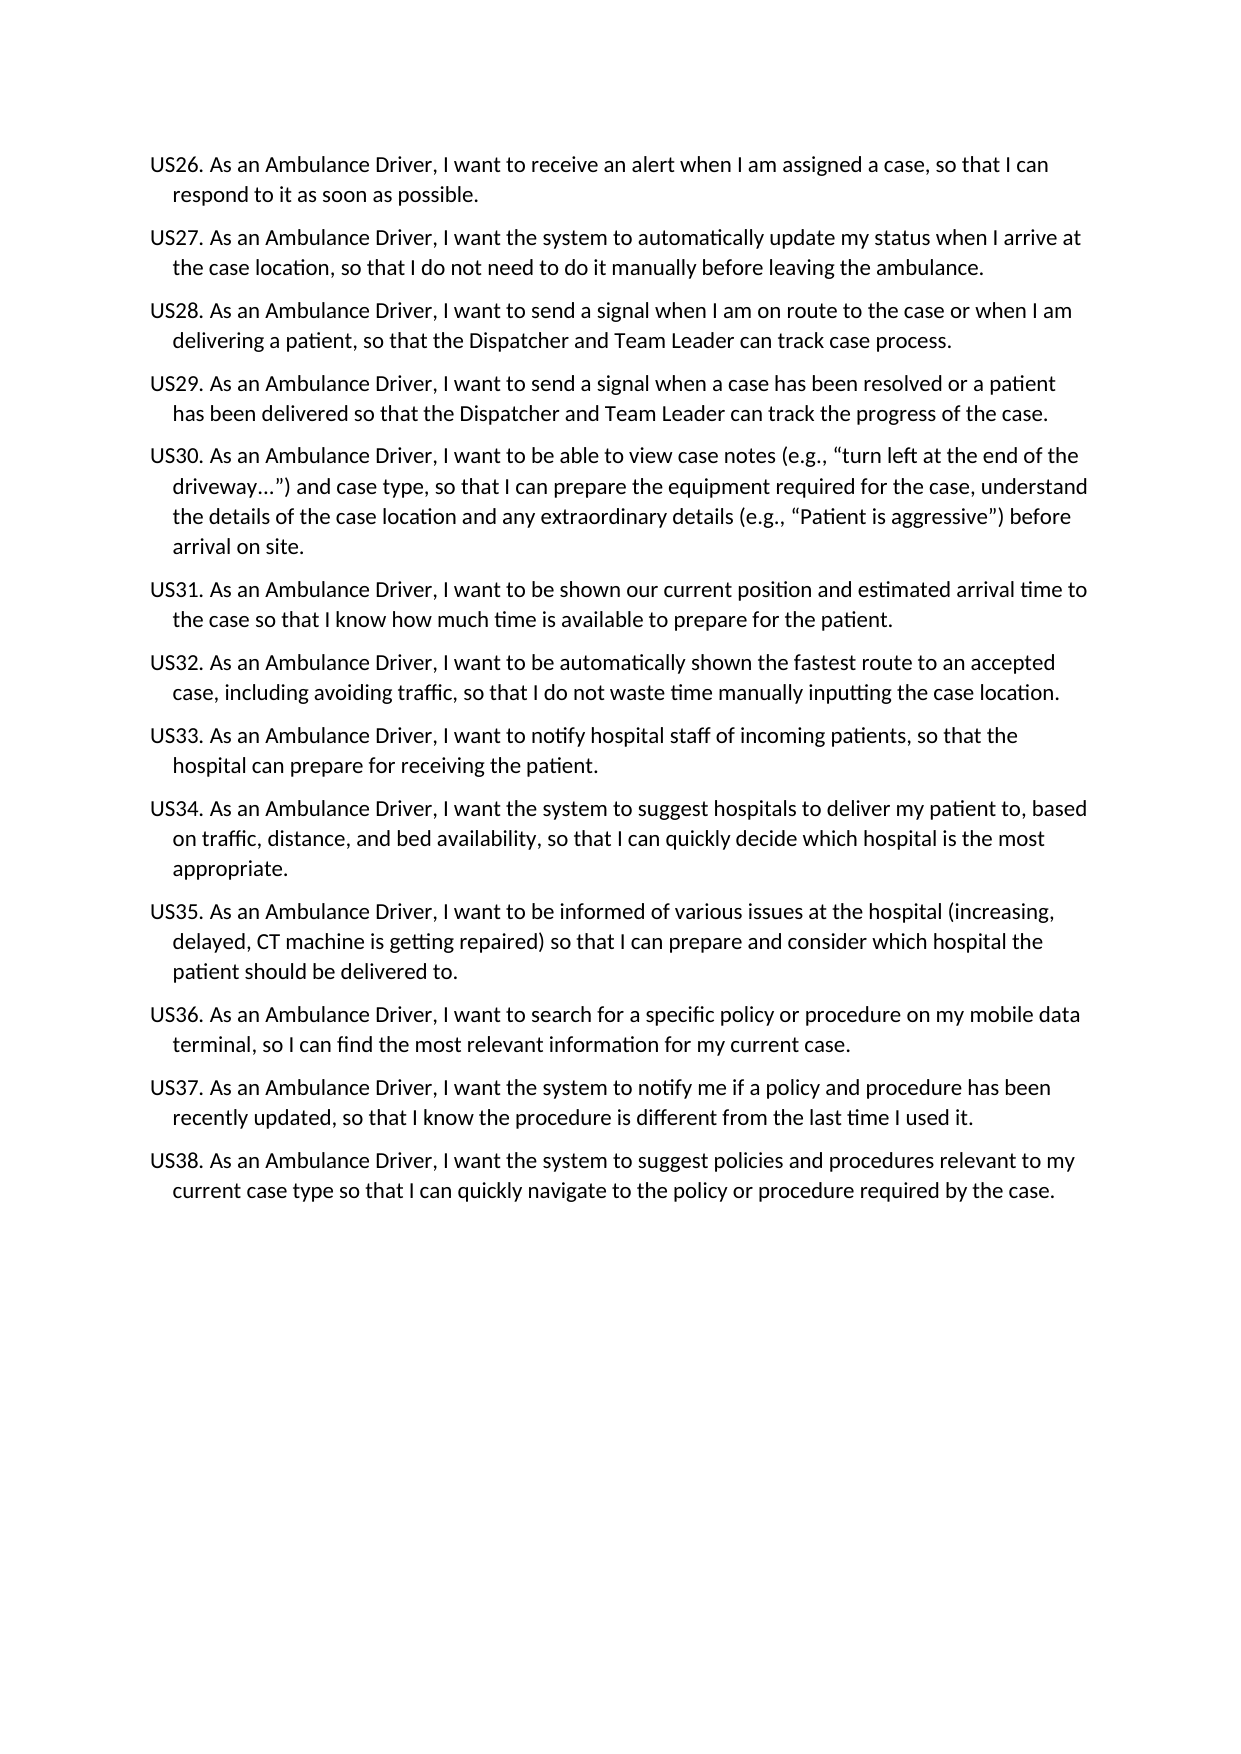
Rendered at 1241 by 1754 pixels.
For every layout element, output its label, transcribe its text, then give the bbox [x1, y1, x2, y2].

list As an Ambulance Driver, I want to be informed of various issues at the hospital (increasing, delayed, CT machine is getting repaired) so that I can prepare and consider which hospital the patient should be delivered to. [150, 897, 1090, 985]
list As an Ambulance Driver, I want the system to notify me if a policy and procedure has been recently updated, so that I know the procedure is different from the last time I used it. [150, 1073, 1090, 1131]
list As an Ambulance Driver, I want the system to suggest policies and procedures relevant to my current case type so that I can quickly navigate to the policy or procedure required by the case. [150, 1146, 1090, 1204]
list As an Ambulance Driver, I want the system to automatically update my status when I arrive at the case location, so that I do not need to do it manually before leaving the ambulance. [150, 223, 1090, 281]
list As an Ambulance Driver, I want to send a signal when I am on route to the case or when I am delivering a patient, so that the Dispatcher and Team Leader can track case process. [150, 296, 1090, 354]
list As an Ambulance Driver, I want to search for a specific policy or procedure on my mobile data terminal, so I can find the most relevant information for my current case. [150, 1000, 1090, 1058]
list As an Ambulance Driver, I want to notify hospital staff of incoming patients, so that the hospital can prepare for receiving the patient. [150, 721, 1090, 779]
list As an Ambulance Driver, I want to be shown our current position and estimated arrival time to the case so that I know how much time is available to prepare for the patient. [150, 575, 1090, 633]
list As an Ambulance Driver, I want to be able to view case notes (e.g., “turn left at the end of the driveway...”) and case type, so that I can prepare the equipment required for the case, understand the details of the case location and any extraordinary details (e.g., “Patient is aggressive”) before arrival on site. [150, 442, 1090, 560]
list As an Ambulance Driver, I want the system to suggest hospitals to deliver my patient to, based on traffic, distance, and bed availability, so that I can quickly decide which hospital is the most appropriate. [150, 794, 1090, 882]
list As an Ambulance Driver, I want to send a signal when a case has been resolved or a patient has been delivered so that the Dispatcher and Team Leader can track the progress of the case. [150, 369, 1090, 427]
list As an Ambulance Driver, I want to receive an alert when I am assigned a case, so that I can respond to it as soon as possible. [150, 150, 1090, 208]
list As an Ambulance Driver, I want to be automatically shown the fastest route to an accepted case, including avoiding traffic, so that I do not waste time manually inputting the case location. [150, 648, 1090, 706]
